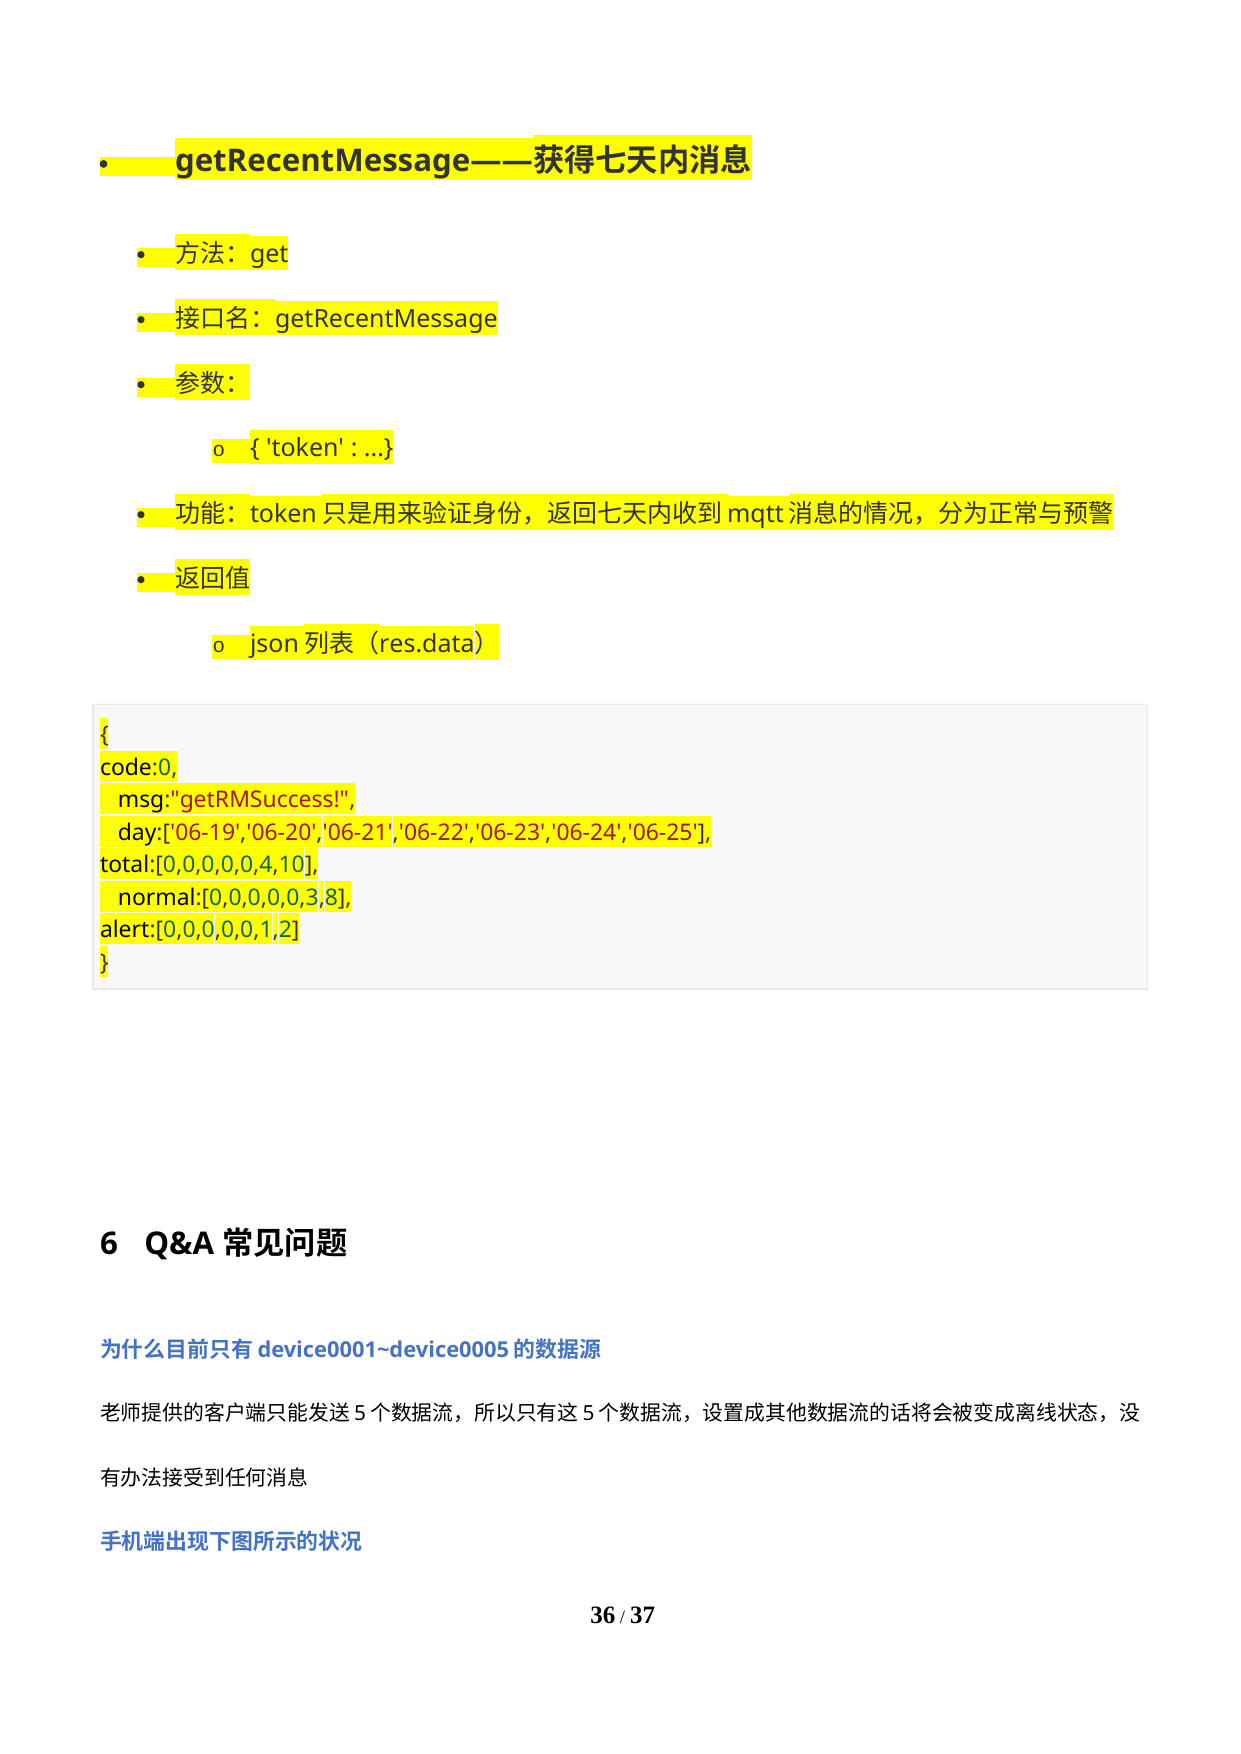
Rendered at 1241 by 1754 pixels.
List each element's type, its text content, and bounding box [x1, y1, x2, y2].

text 为什么目前只有device0001~device0005的数据源 [100, 1331, 1140, 1364]
list { 'token' : ...} [212, 414, 1140, 479]
list 参数： [137, 349, 1140, 414]
subtitle Q&A 常见问题 [100, 1208, 1140, 1273]
list 接口名：getRecentMessage [137, 284, 1140, 349]
list 方法：get [137, 219, 1140, 284]
list getRecentMessage——获得七天内消息 [100, 125, 1140, 190]
text { code:0, msg:"getRMSuccess!", day:['06-19','06-20','06-21','06-22','06-23','06-24','06-25'], total:[0,0,0,0,0,4,10], normal:[0,0,0,0,0,3,8], alert:[0,0,0,0,0,1,2] } [94, 705, 1147, 988]
list 功能：token只是用来验证身份，返回七天内收到mqtt消息的情况，分为正常与预警 [137, 479, 1140, 544]
list 返回值 [137, 544, 1140, 609]
list json列表（res.data） [212, 609, 1140, 674]
text 老师提供的客户端只能发送5个数据流，所以只有这5个数据流，设置成其他数据流的话将会被变成离线状态，没有办法接受到任何消息 [100, 1396, 1140, 1493]
text 手机端出现下图所示的状况 [100, 1523, 1140, 1556]
